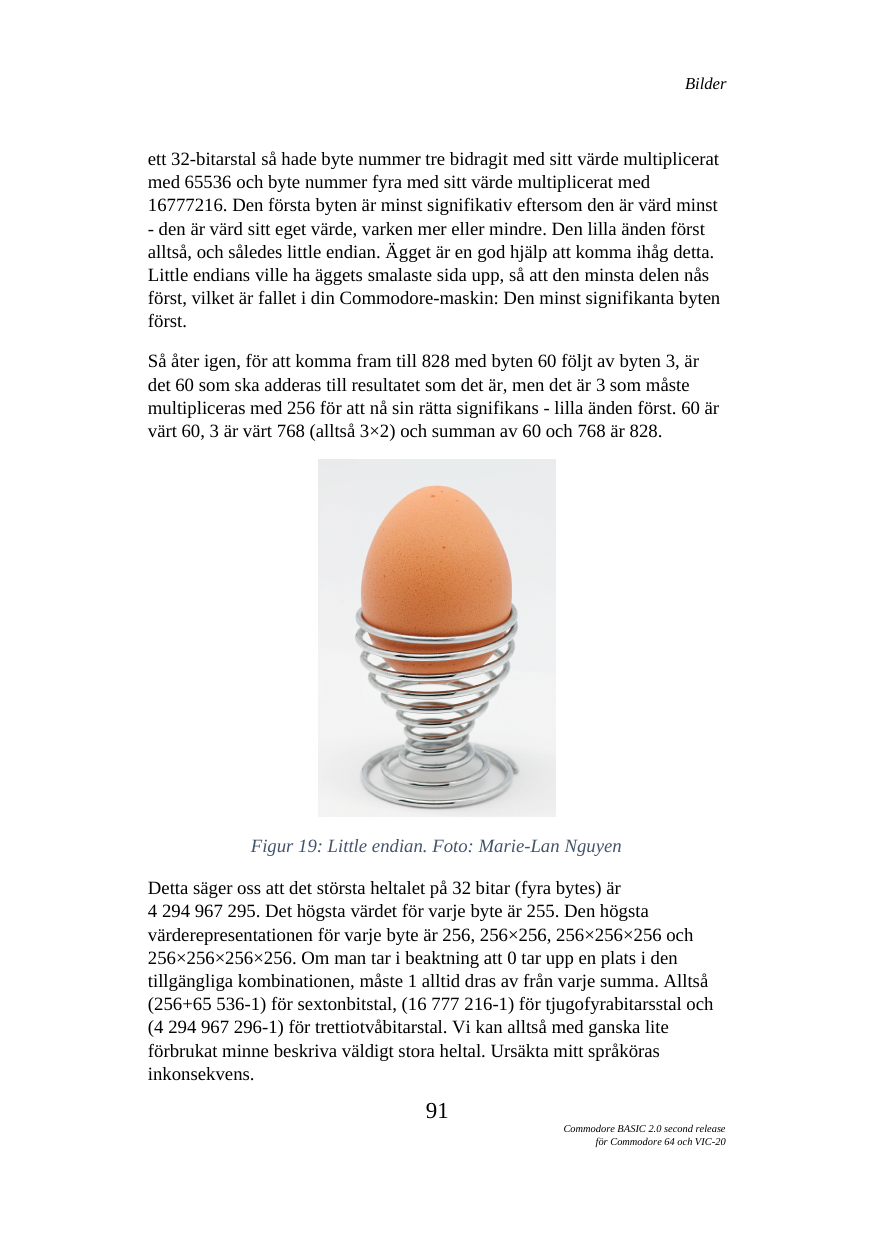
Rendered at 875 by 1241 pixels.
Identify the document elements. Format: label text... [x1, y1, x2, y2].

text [148, 148, 726, 332]
text Detta säger oss att det största heltalet på 32 bitar (fyra bytes) är 4 294 967 295. Det högsta värdet för varje byte är 255. Den högsta värderepresentationen för varje byte är 256, 256×256, 256×256×256 och 256×256×256×256. Om man tar i beaktning att 0 tar upp en plats i den tillgängliga kombinationen, måste 1 alltid dras av från varje summa. Alltså (256+65 536-1) för sextonbitstal, (16 777 216-1) för tjugofyrabitarsstal och (4 294 967 296-1) för trettiotvåbitarstal. Vi kan alltså med ganska lite förbrukat minne beskriva väldigt stora heltal. Ursäkta mitt språköras inkonsekvens. [148, 877, 726, 1084]
text Figur 19: Little endian. Foto: Marie-Lan Nguyen [148, 834, 726, 856]
text Så åter igen, för att komma fram till 828 med byten 60 följt av byten 3, är det 60 som ska adderas till resultatet som det är, men det är 3 som måste multipliceras med 256 för att nå sin rätta signifikans - lilla änden först. 60 är värt 60, 3 är värt 768 (alltså 3×2) och summan av 60 och 768 är 828. [148, 350, 726, 441]
picture [318, 459, 556, 817]
